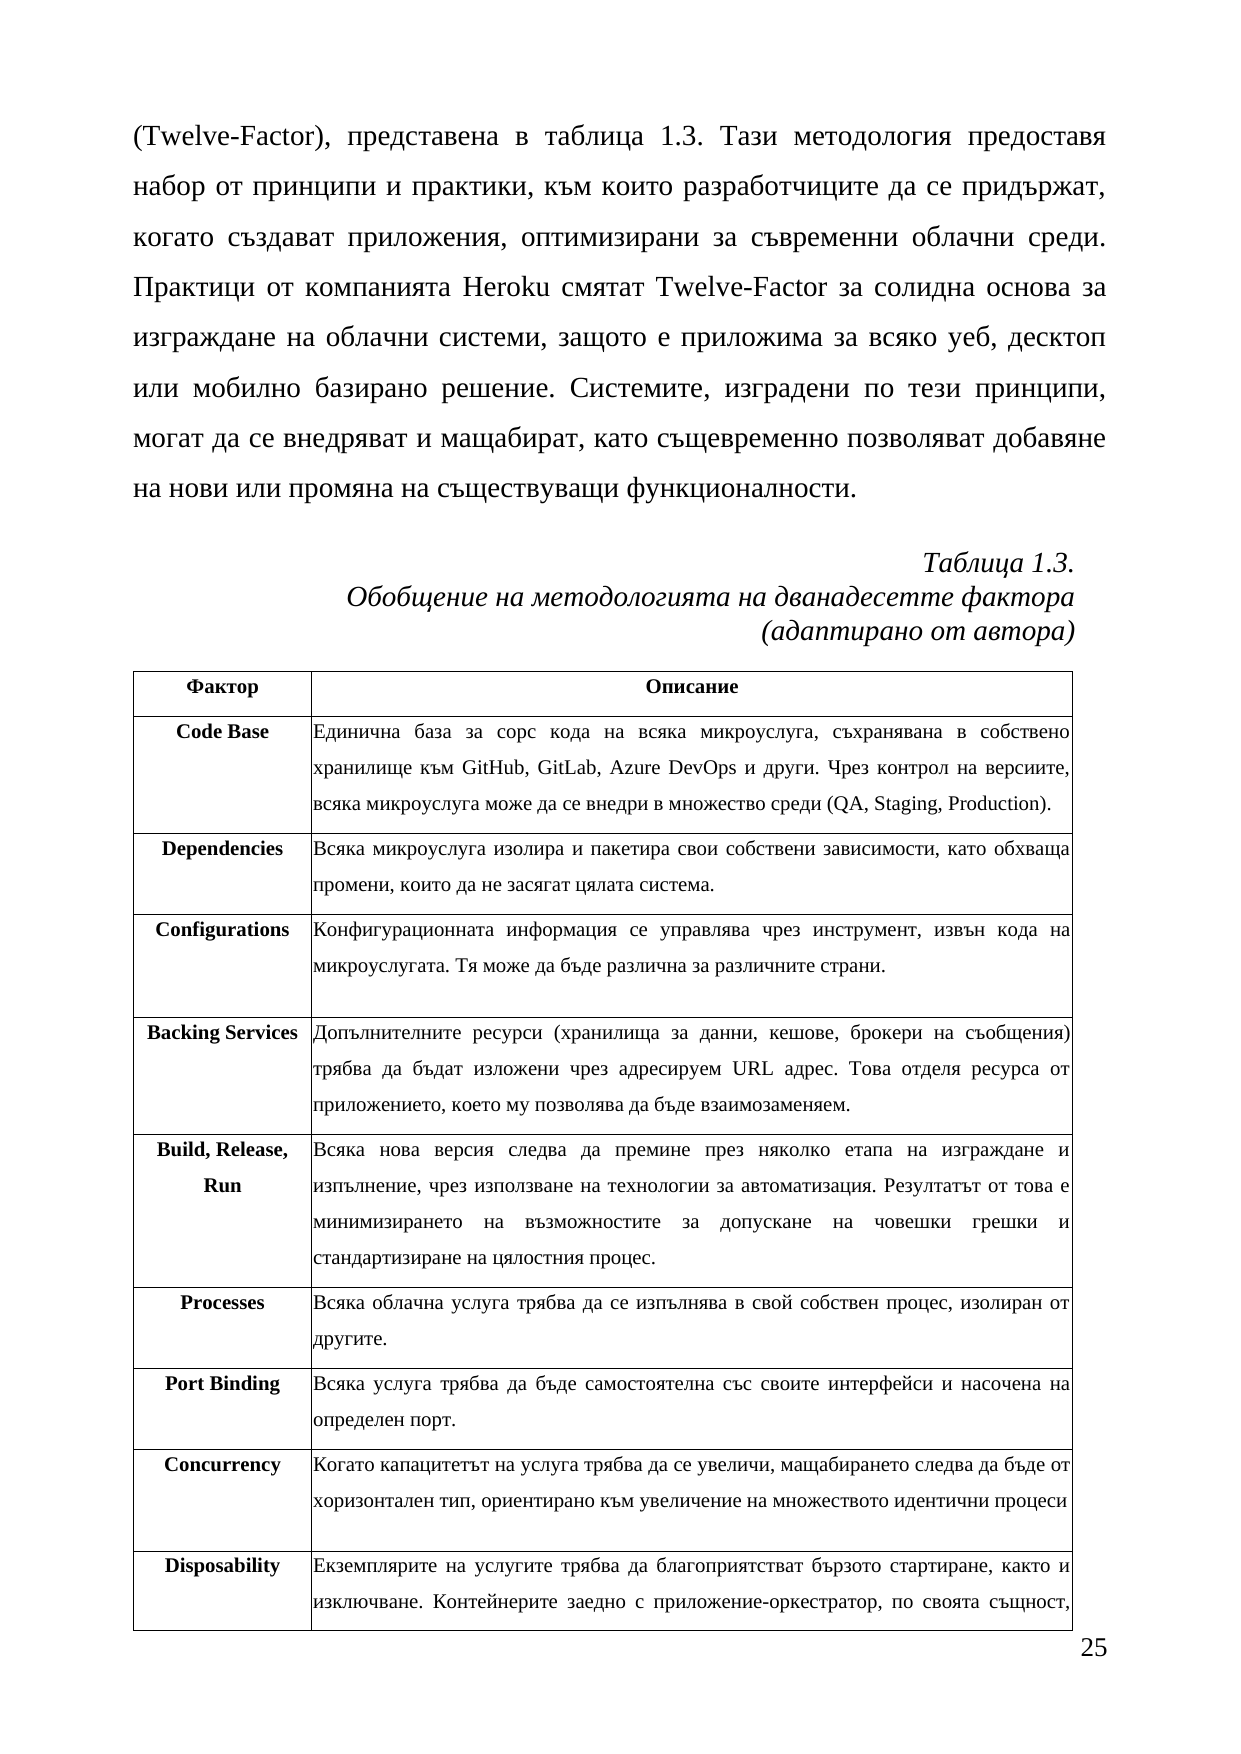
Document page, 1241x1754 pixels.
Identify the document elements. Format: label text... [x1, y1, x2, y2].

table_cell Backing Services [134, 1018, 311, 1134]
table_cell Всяка облачна услуга трябва да се изпълнява в свой собствен процес, изолиран от другите. [312, 1288, 1072, 1368]
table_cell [312, 1552, 1072, 1630]
table_cell Когато капацитетът на услуга трябва да се увеличи, мащабирането следва да бъде от хоризонтален тип, ориентирано към увеличение на множеството идентични процеси [312, 1450, 1072, 1551]
table_cell Всяка микроуслуга изолира и пакетира свои собствени зависимости, като обхваща промени, които да не засягат цялата система. [312, 834, 1072, 914]
table_cell Configurations [134, 915, 311, 1017]
table_cell Build, Release, Run [134, 1135, 311, 1287]
table_cell Всяка нова версия следва да премине през няколко етапа на изграждане и изпълнение, чрез използване на технологии за автоматизация. Резултатът от това е минимизирането на възможностите за допускане на човешки грешки и стандартизиране на цялостния процес. [312, 1135, 1072, 1287]
table_cell Processes [134, 1288, 311, 1368]
table_cell Допълнителните ресурси (хранилища за данни, кешове, брокери на съобщения) трябва да бъдат изложени чрез адресируем URL адрес. Това отделя ресурса от приложението, което му позволява да бъде взаимозаменяем. [312, 1018, 1072, 1134]
table_header Фактор [134, 672, 311, 716]
table_cell Concurrency [134, 1450, 311, 1551]
table_header Описание [312, 672, 1072, 716]
table_cell Dependencies [134, 834, 311, 914]
table_cell Disposability [134, 1552, 311, 1630]
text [133, 118, 1107, 504]
table_cell Конфигурационната информация се управлява чрез инструмент, извън кода на микроуслугата. Тя може да бъде различна за различните страни. [312, 915, 1072, 1017]
title Таблица 1.3. Обобщение на методологията на дванадесетте фактора (адаптирано от автора) [192, 546, 1078, 646]
table_cell Port Binding [134, 1369, 311, 1449]
table_cell Всяка услуга трябва да бъде самостоятелна със своите интерфейси и насочена на определен порт. [312, 1369, 1072, 1449]
table_cell Единична база за сорс кода на всяка микроуслуга, съхранявана в собствено хранилище към GitHub, GitLab, Azure DevOps и други. Чрез контрол на версиите, всяка микроуслуга може да се внедри в множество среди (QA, Staging, Production). [312, 717, 1072, 833]
table_cell Code Base [134, 717, 311, 833]
